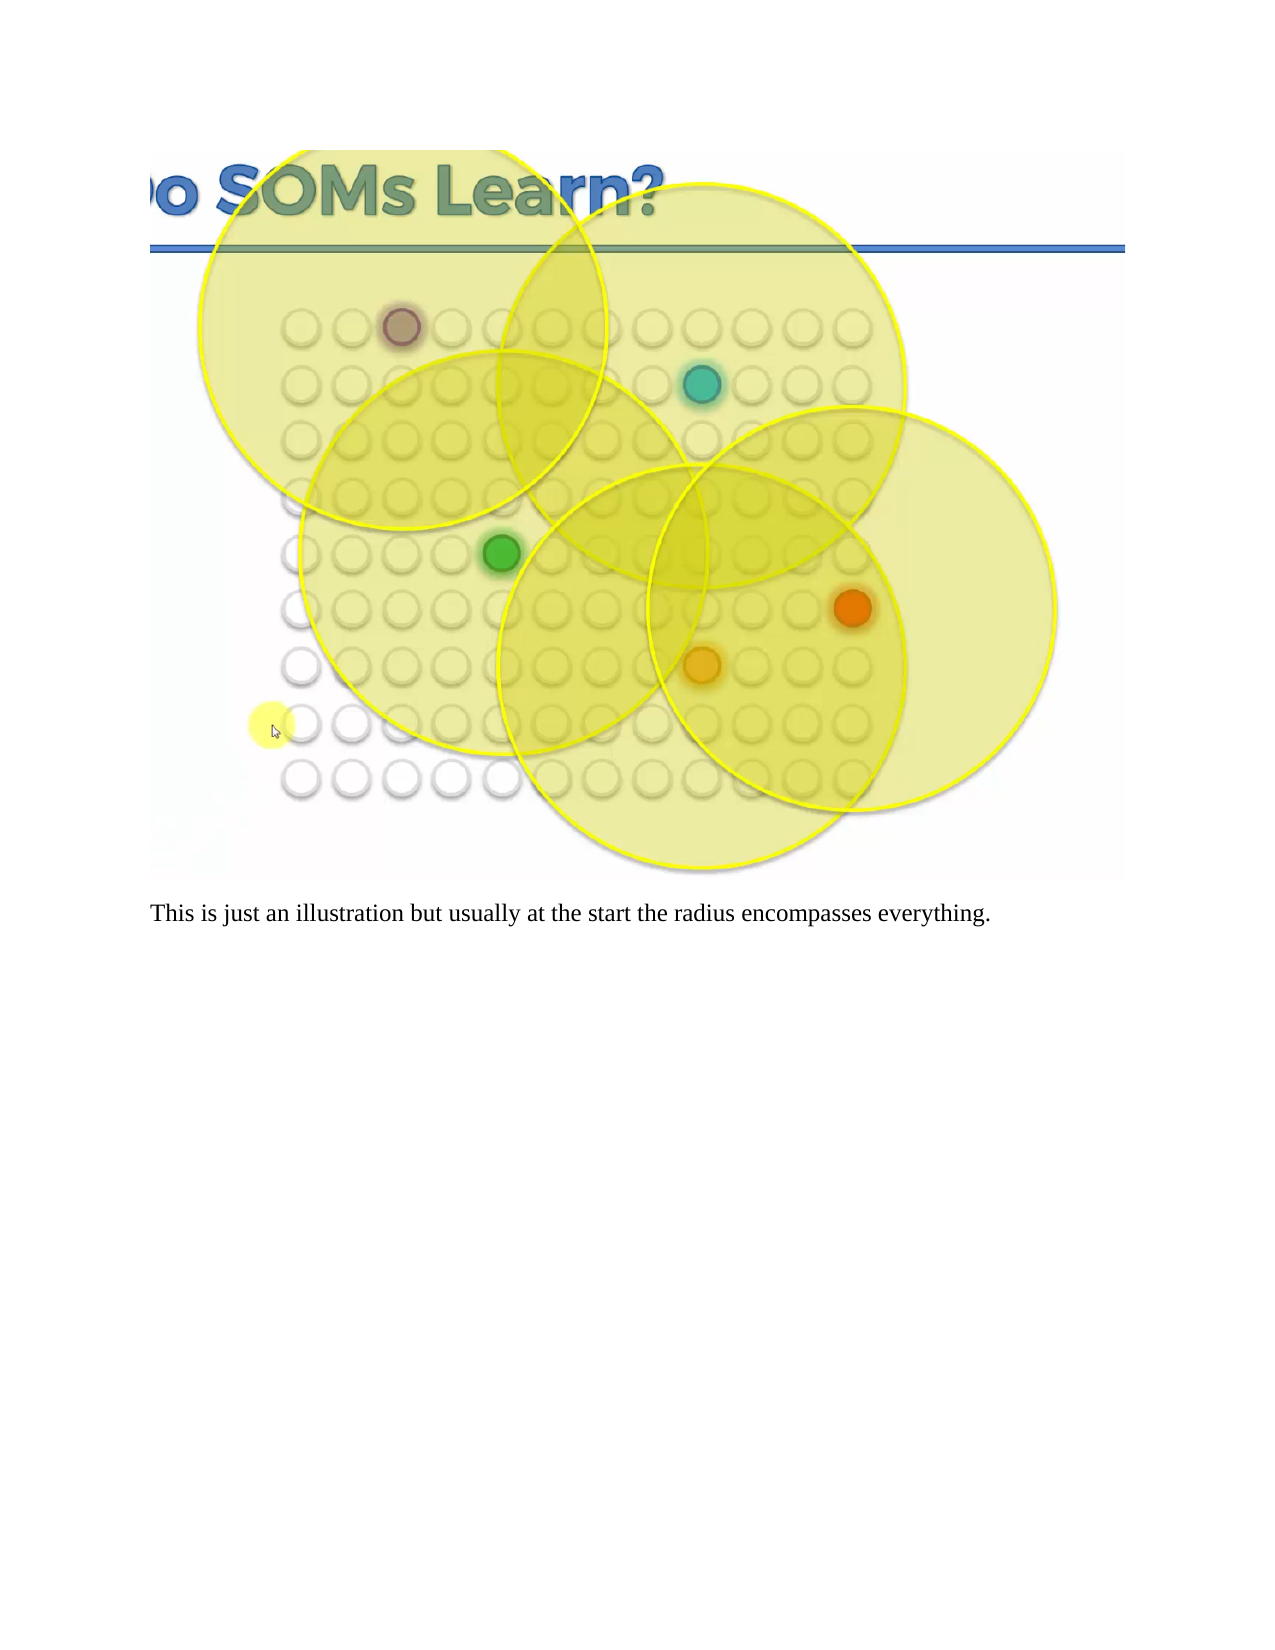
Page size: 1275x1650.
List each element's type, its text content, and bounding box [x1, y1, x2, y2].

text This is just an illustration but usually at the start the radius encompasses everything. [150, 898, 1125, 927]
picture [150, 150, 1125, 880]
